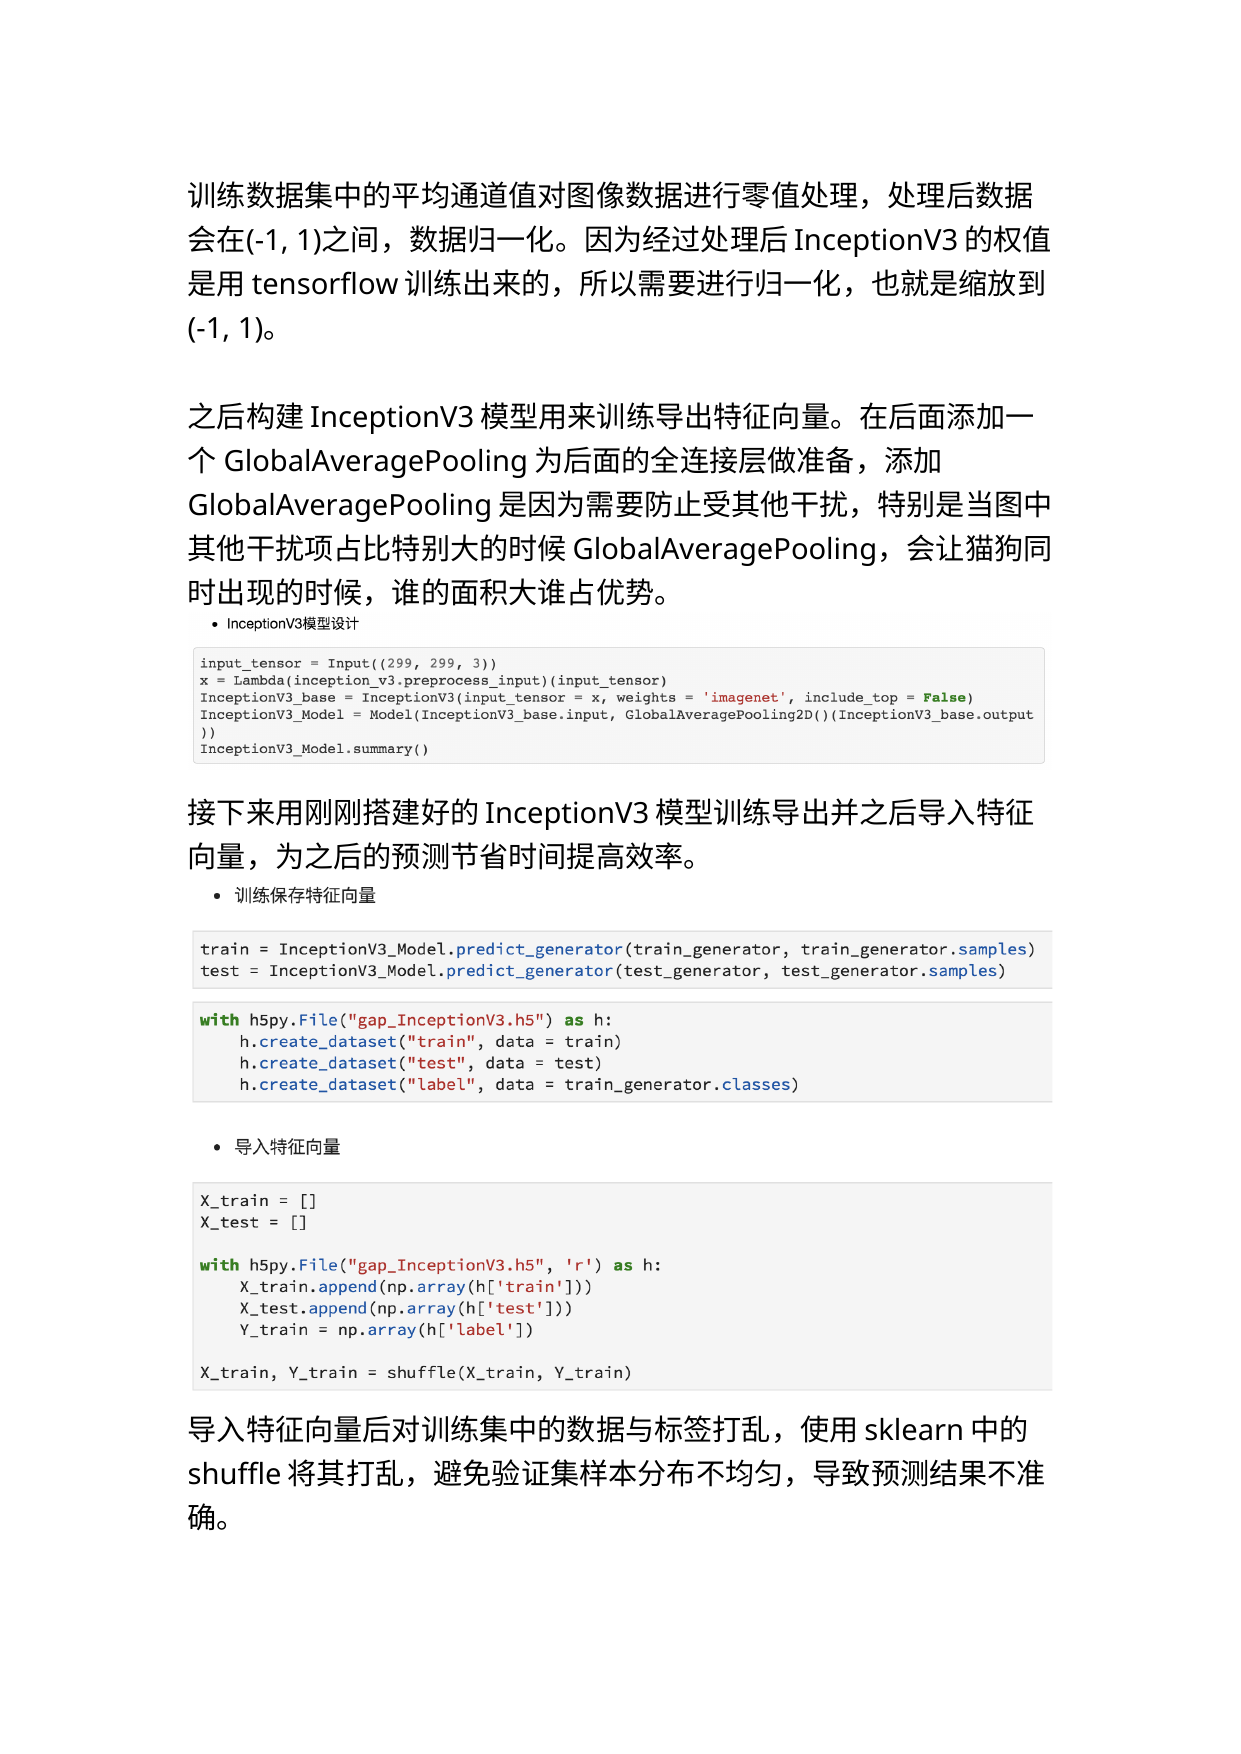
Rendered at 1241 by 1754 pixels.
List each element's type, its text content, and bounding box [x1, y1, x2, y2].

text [187, 172, 1053, 348]
picture [187, 877, 1053, 1403]
text 导入特征向量后对训练集中的数据与标签打乱，使用sklearn中的shuffle将其打乱，避免验证集样本分布不均匀，导致预测结果不准确。 [187, 1406, 1053, 1538]
text 之后构建InceptionV3模型用来训练导出特征向量。在后面添加一个 GlobalAveragePooling为后面的全连接层做准备，添加GlobalAveragePooling是因为需要防止受其他干扰，特别是当图中其他干扰项占比特别大的时候GlobalAveragePooling，会让猫狗同时出现的时候，谁的面积大谁占优势。 [187, 392, 1053, 612]
text 接下来用刚刚搭建好的InceptionV3模型训练导出并之后导入特征向量，为之后的预测节省时间提高效率。 [187, 789, 1053, 877]
picture [187, 612, 1053, 770]
